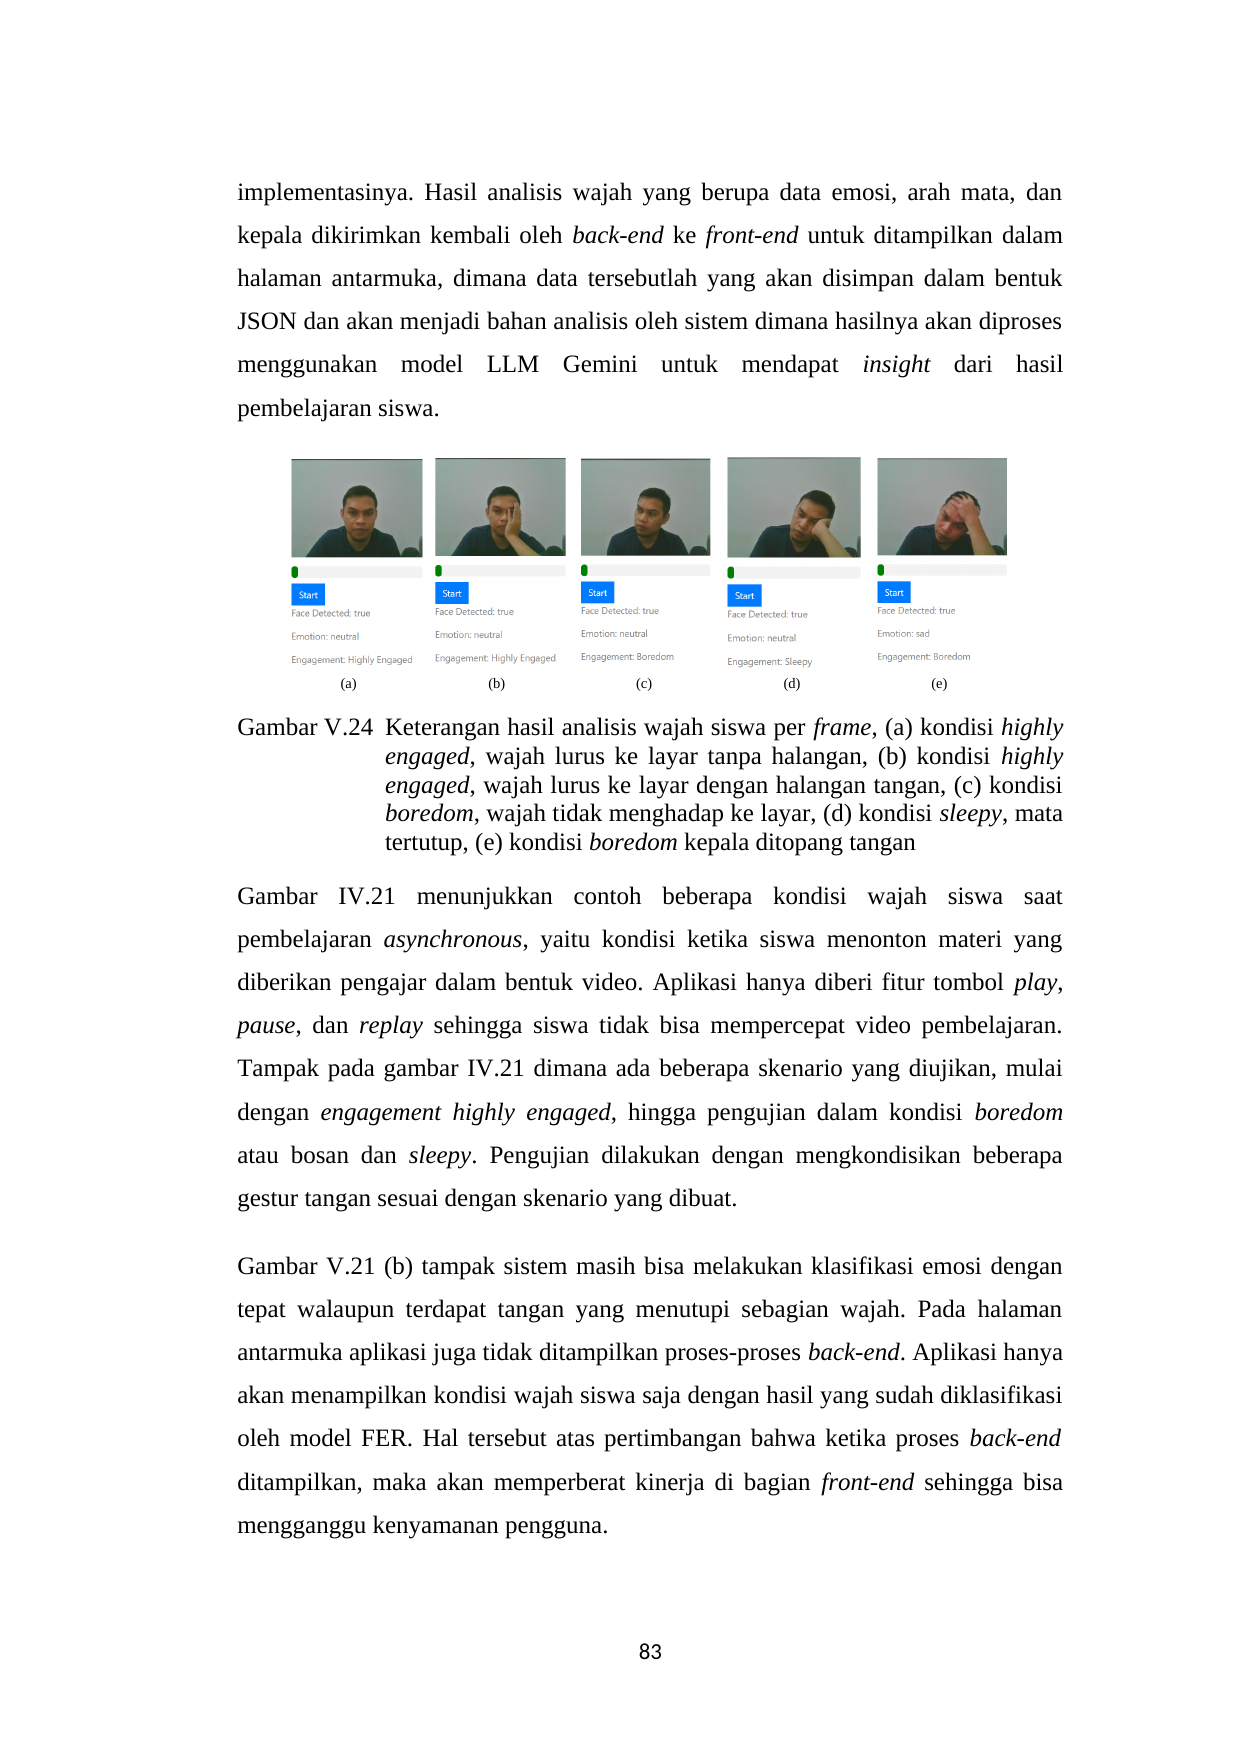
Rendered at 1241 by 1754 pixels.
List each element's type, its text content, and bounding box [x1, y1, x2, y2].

picture [283, 448, 1017, 675]
text Gambar V.21 (b) tampak sistem masih bisa melakukan klasifikasi emosi dengan tepat walaupun terdapat tangan yang menutupi sebagian wajah. Pada halaman antarmuka aplikasi juga tidak ditampilkan proses-proses back-end. Aplikasi hanya akan menampilkan kondisi wajah siswa saja dengan hasil yang sudah diklasifikasi oleh model FER. Hal tersebut atas pertimbangan bahwa ketika proses back-end ditampilkan, maka akan memperberat kinerja di bagian front-end sehingga bisa mengganggu kenyamanan pengguna. [237, 1251, 1063, 1538]
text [237, 177, 1063, 421]
text Gambar IV.21 menunjukkan contoh beberapa kondisi wajah siswa saat pembelajaran asynchronous, yaitu kondisi ketika siswa menonton materi yang diberikan pengajar dalam bentuk video. Aplikasi hanya diberi fitur tombol play, pause, dan replay sehingga siswa tidak bisa mempercepat video pembelajaran. Tampak pada gambar IV.21 dimana ada beberapa skenario yang diujikan, mulai dengan engagement highly engaged, hingga pengujian dalam kondisi boredom atau bosan dan sleepy. Pengujian dilakukan dengan mengkondisikan beberapa gestur tangan sesuai dengan skenario yang dibuat. [237, 881, 1063, 1212]
text (a) (b) (c) (d) (e) [237, 675, 1063, 691]
text Gambar V.24 Keterangan hasil analisis wajah siswa per frame, (a) kondisi highly engaged, wajah lurus ke layar tanpa halangan, (b) kondisi highly engaged, wajah lurus ke layar dengan halangan tangan, (c) kondisi boredom, wajah tidak menghadap ke layar, (d) kondisi sleepy, mata tertutup, (e) kondisi boredom kepala ditopang tangan [237, 712, 1063, 856]
